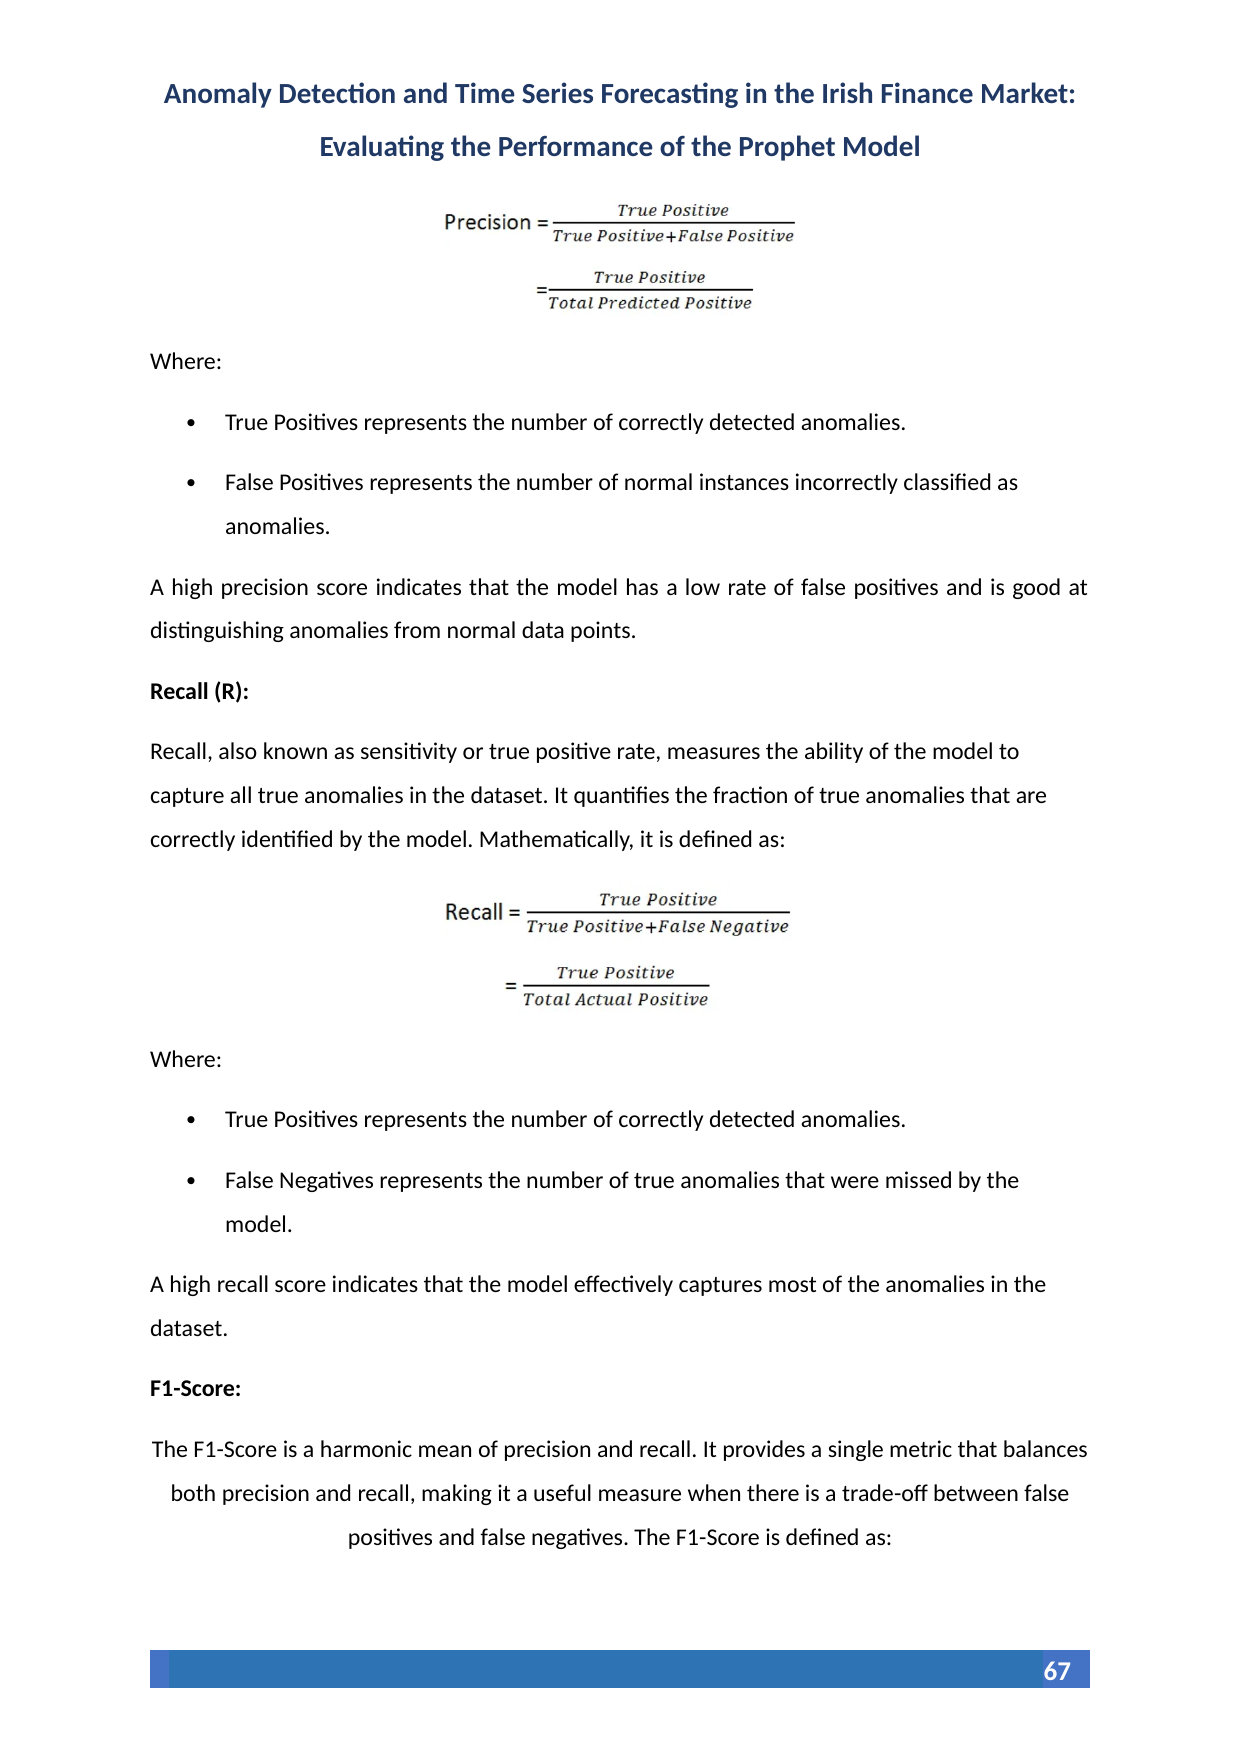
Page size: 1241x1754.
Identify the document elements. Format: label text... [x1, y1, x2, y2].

list True Positives represents the number of correctly detected anomalies. [187, 407, 1090, 436]
text F1-Score: [150, 1373, 1090, 1403]
picture [441, 884, 799, 1014]
text The F1-Score is a harmonic mean of precision and recall. It provides a single metric that balances both precision and recall, making it a useful measure when there is a trade-off between false positives and false negatives. The F1-Score is defined as: [150, 1434, 1090, 1551]
text Recall (R): [150, 676, 1090, 705]
list False Positives represents the number of normal instances incorrectly classified as anomalies. [187, 467, 1090, 540]
text A high recall score indicates that the model effectively captures most of the anomalies in the dataset. [150, 1269, 1090, 1342]
text A high precision score indicates that the model has a low rate of false positives and is good at distinguishing anomalies from normal data points. [150, 572, 1090, 645]
text Where: [150, 1044, 1090, 1073]
text Where: [150, 346, 1090, 375]
list False Negatives represents the number of true anomalies that were missed by the model. [187, 1165, 1090, 1238]
list True Positives represents the number of correctly detected anomalies. [187, 1104, 1090, 1133]
text Recall, also known as sensitivity or true positive rate, measures the ability of the model to capture all true anomalies in the dataset. It quantifies the fraction of true anomalies that are correctly identified by the model. Mathematically, it is defined as: [150, 736, 1090, 853]
picture [442, 193, 798, 316]
